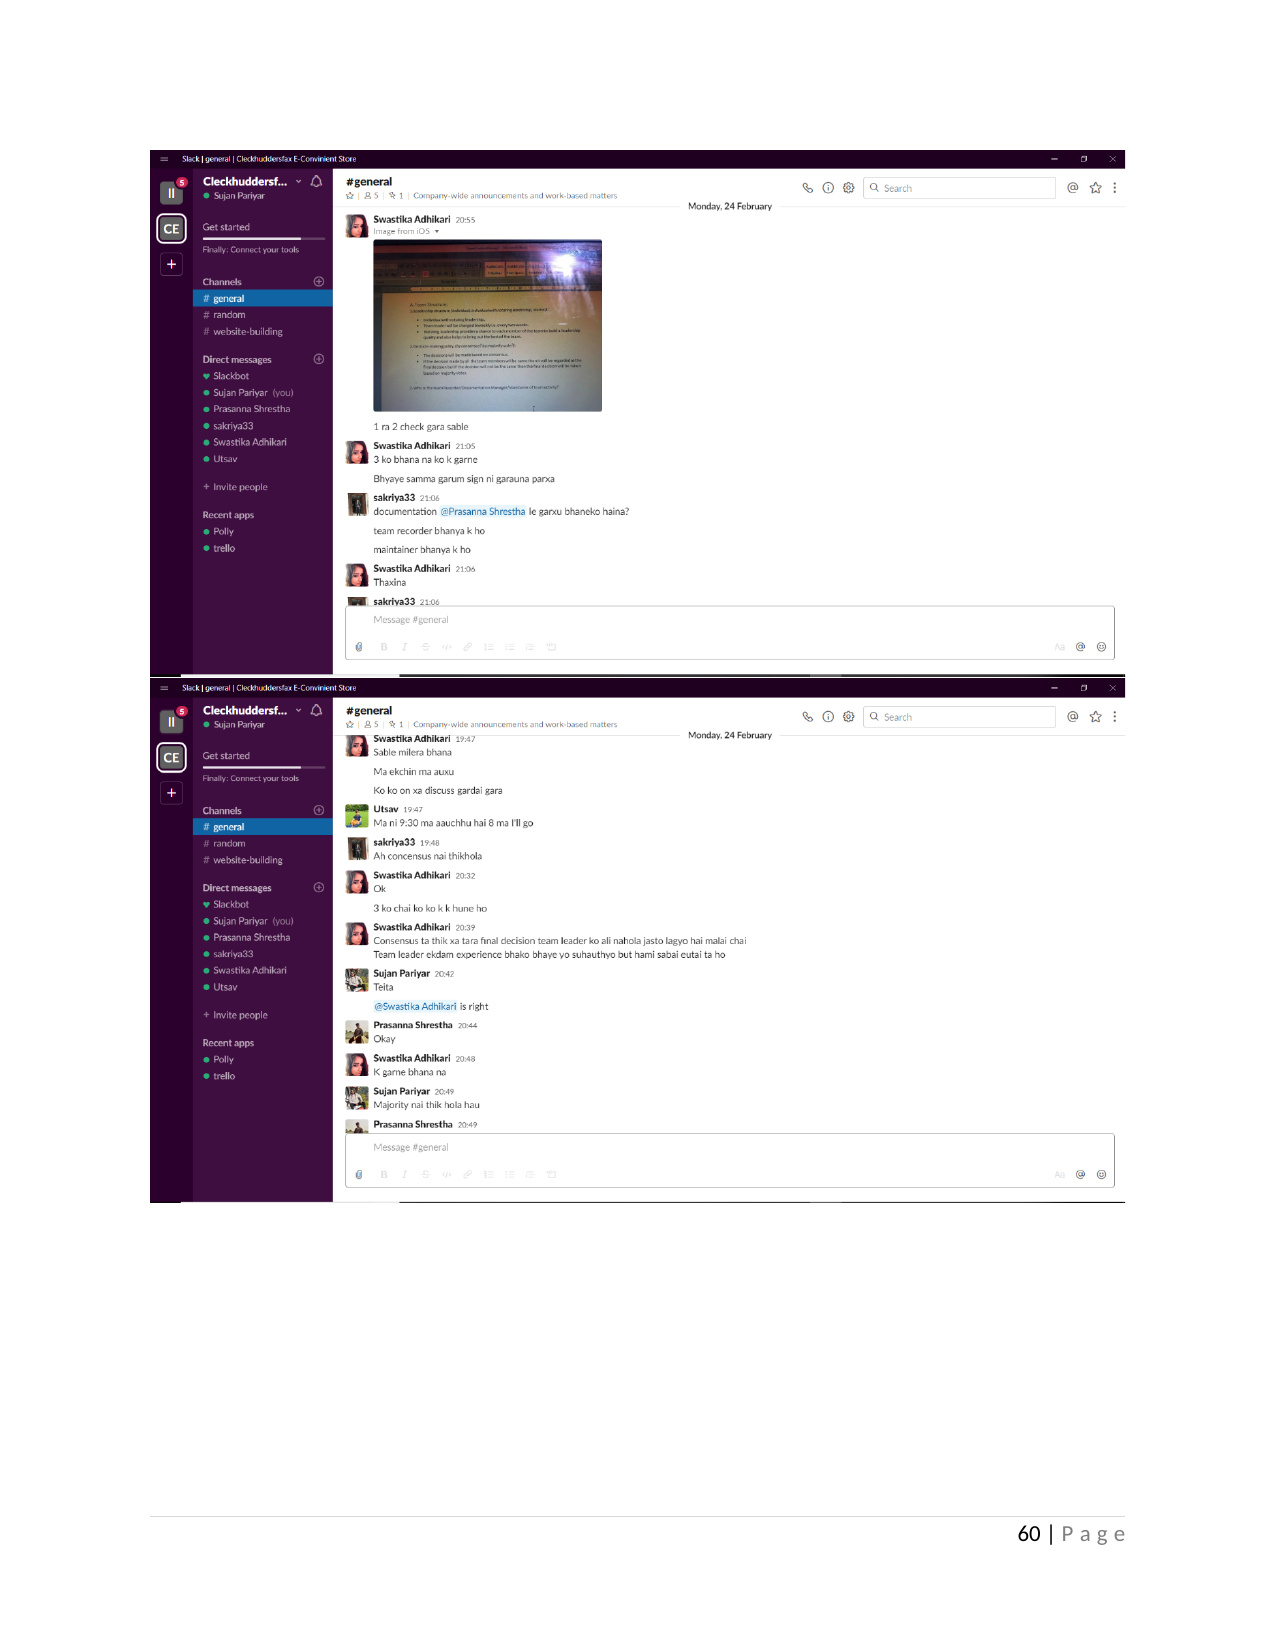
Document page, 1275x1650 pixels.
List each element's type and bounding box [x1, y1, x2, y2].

picture [150, 150, 1125, 677]
picture [150, 678, 1125, 1203]
